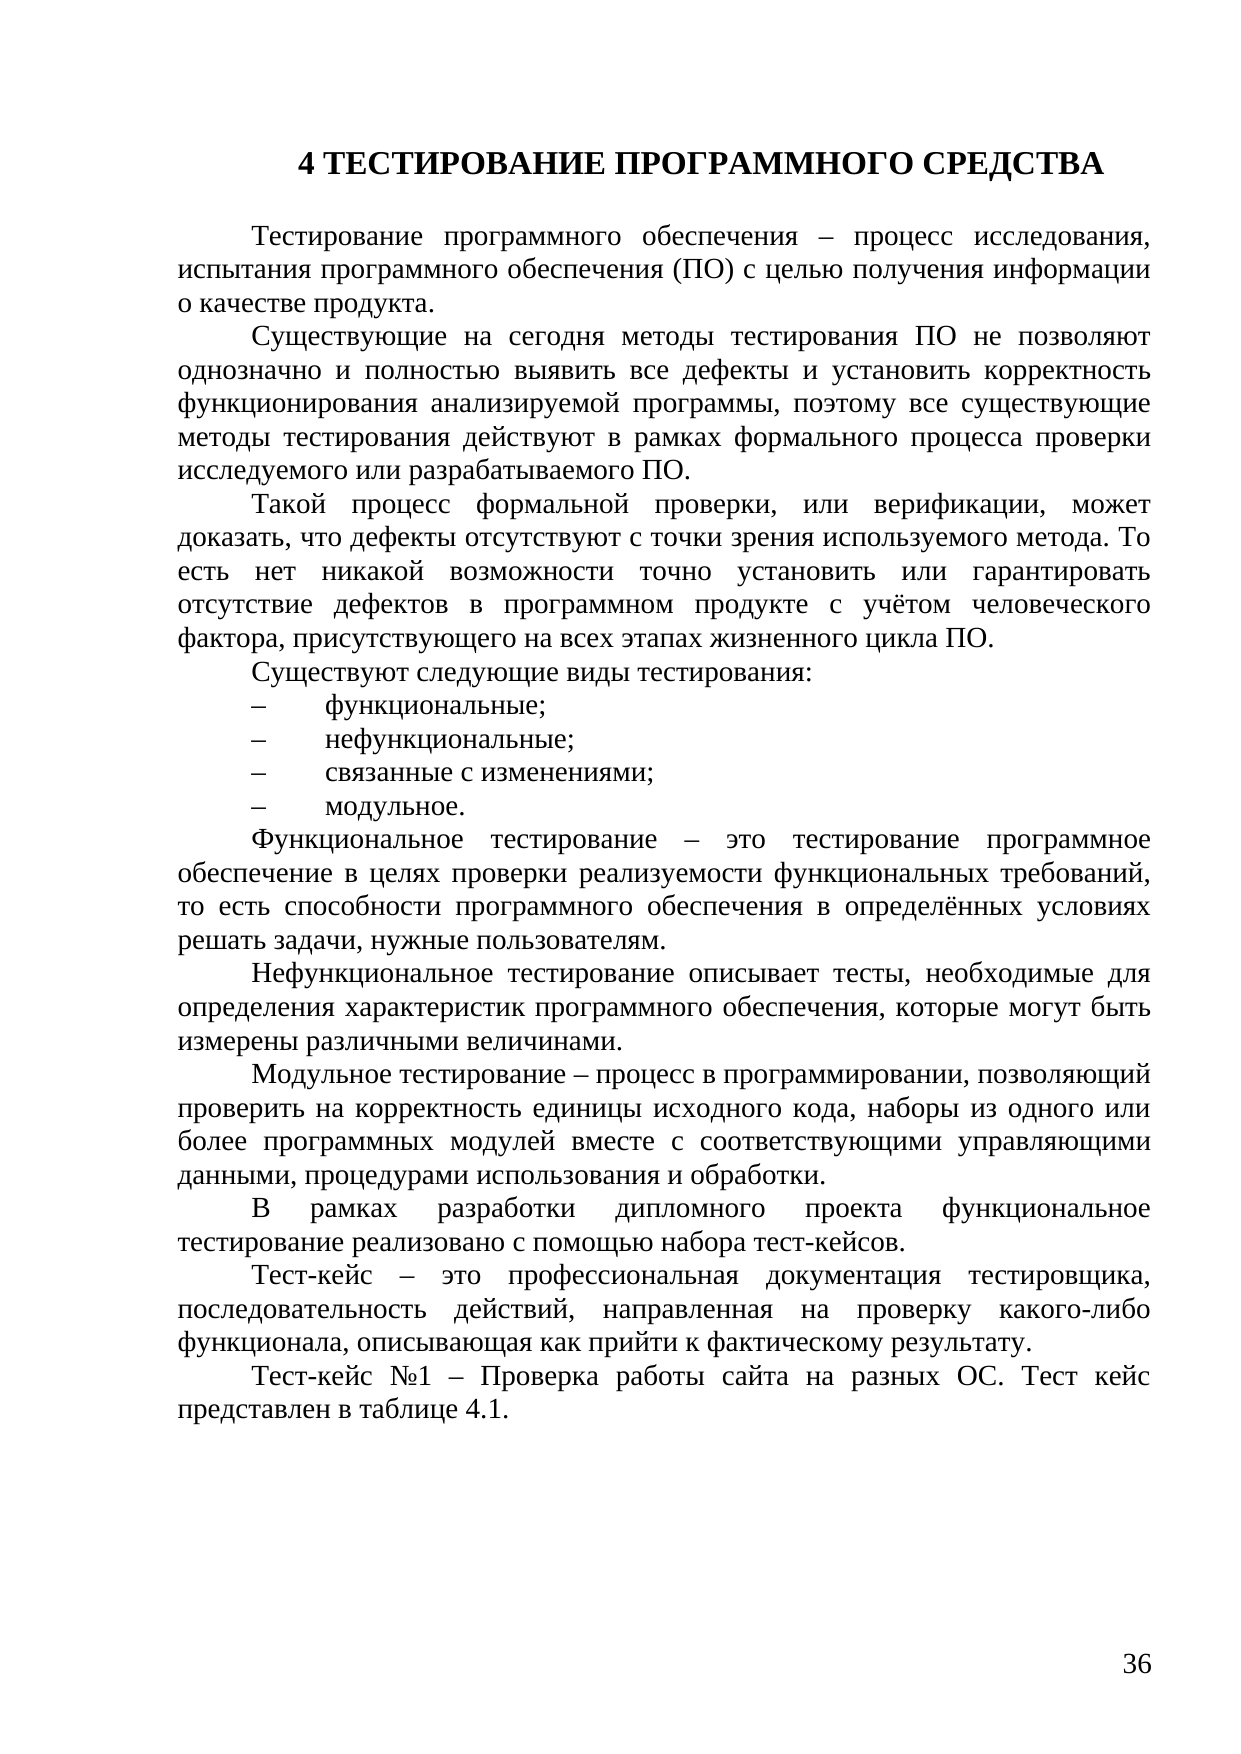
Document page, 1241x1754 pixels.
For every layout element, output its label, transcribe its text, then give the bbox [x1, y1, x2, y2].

text Тест-кейс №1 – Проверка работы сайта на разных ОС. Тест кейс представлен в таблице 4.1. [177, 1358, 1152, 1425]
text Существуют следующие виды тестирования: [177, 654, 1152, 687]
list модульное. [177, 788, 1152, 821]
list связанные с изменениями; [177, 754, 1152, 788]
text Такой процесс формальной проверки, или верификации, может доказать, что дефекты отсутствуют с точки зрения используемого метода. То есть нет никакой возможности точно установить или гарантировать отсутствие дефектов в программном продукте с учётом человеческого фактора, присутствующего на всех этапах жизненного цикла ПО. [177, 486, 1152, 654]
list функциональные; [177, 687, 1152, 721]
subtitle 4 ТЕСТИРОВАНИЕ ПРОГРАММНОГО СРЕДСТВА [251, 143, 1152, 181]
text Тестирование программного обеспечения – процесс исследования, испытания программного обеспечения (ПО) с целью получения информации о качестве продукта. [177, 218, 1152, 318]
text Нефункциональное тестирование описывает тесты, необходимые для определения характеристик программного обеспечения, которые могут быть измерены различными величинами. [177, 956, 1152, 1056]
text Функциональное тестирование – это тестирование программное обеспечение в целях проверки реализуемости функциональных требований, то есть способности программного обеспечения в определённых условиях решать задачи, нужные пользователям. [177, 821, 1152, 956]
text Тест-кейс – это профессиональная документация тестировщика, последовательность действий, направленная на проверку какого-либо функционала, описывающая как прийти к фактическому результату. [177, 1257, 1152, 1358]
text Существующие на сегодня методы тестирования ПО не позволяют однозначно и полностью выявить все дефекты и установить корректность функционирования анализируемой программы, поэтому все существующие методы тестирования действуют в рамках формального процесса проверки исследуемого или разрабатываемого ПО. [177, 318, 1152, 486]
text В рамках разработки дипломного проекта функциональное тестирование реализовано с помощью набора тест-кейсов. [177, 1190, 1152, 1257]
text Модульное тестирование – процесс в программировании, позволяющий проверить на корректность единицы исходного кода, наборы из одного или более программных модулей вместе с соответствующими управляющими данными, процедурами использования и обработки. [177, 1056, 1152, 1190]
list нефункциональные; [177, 721, 1152, 754]
